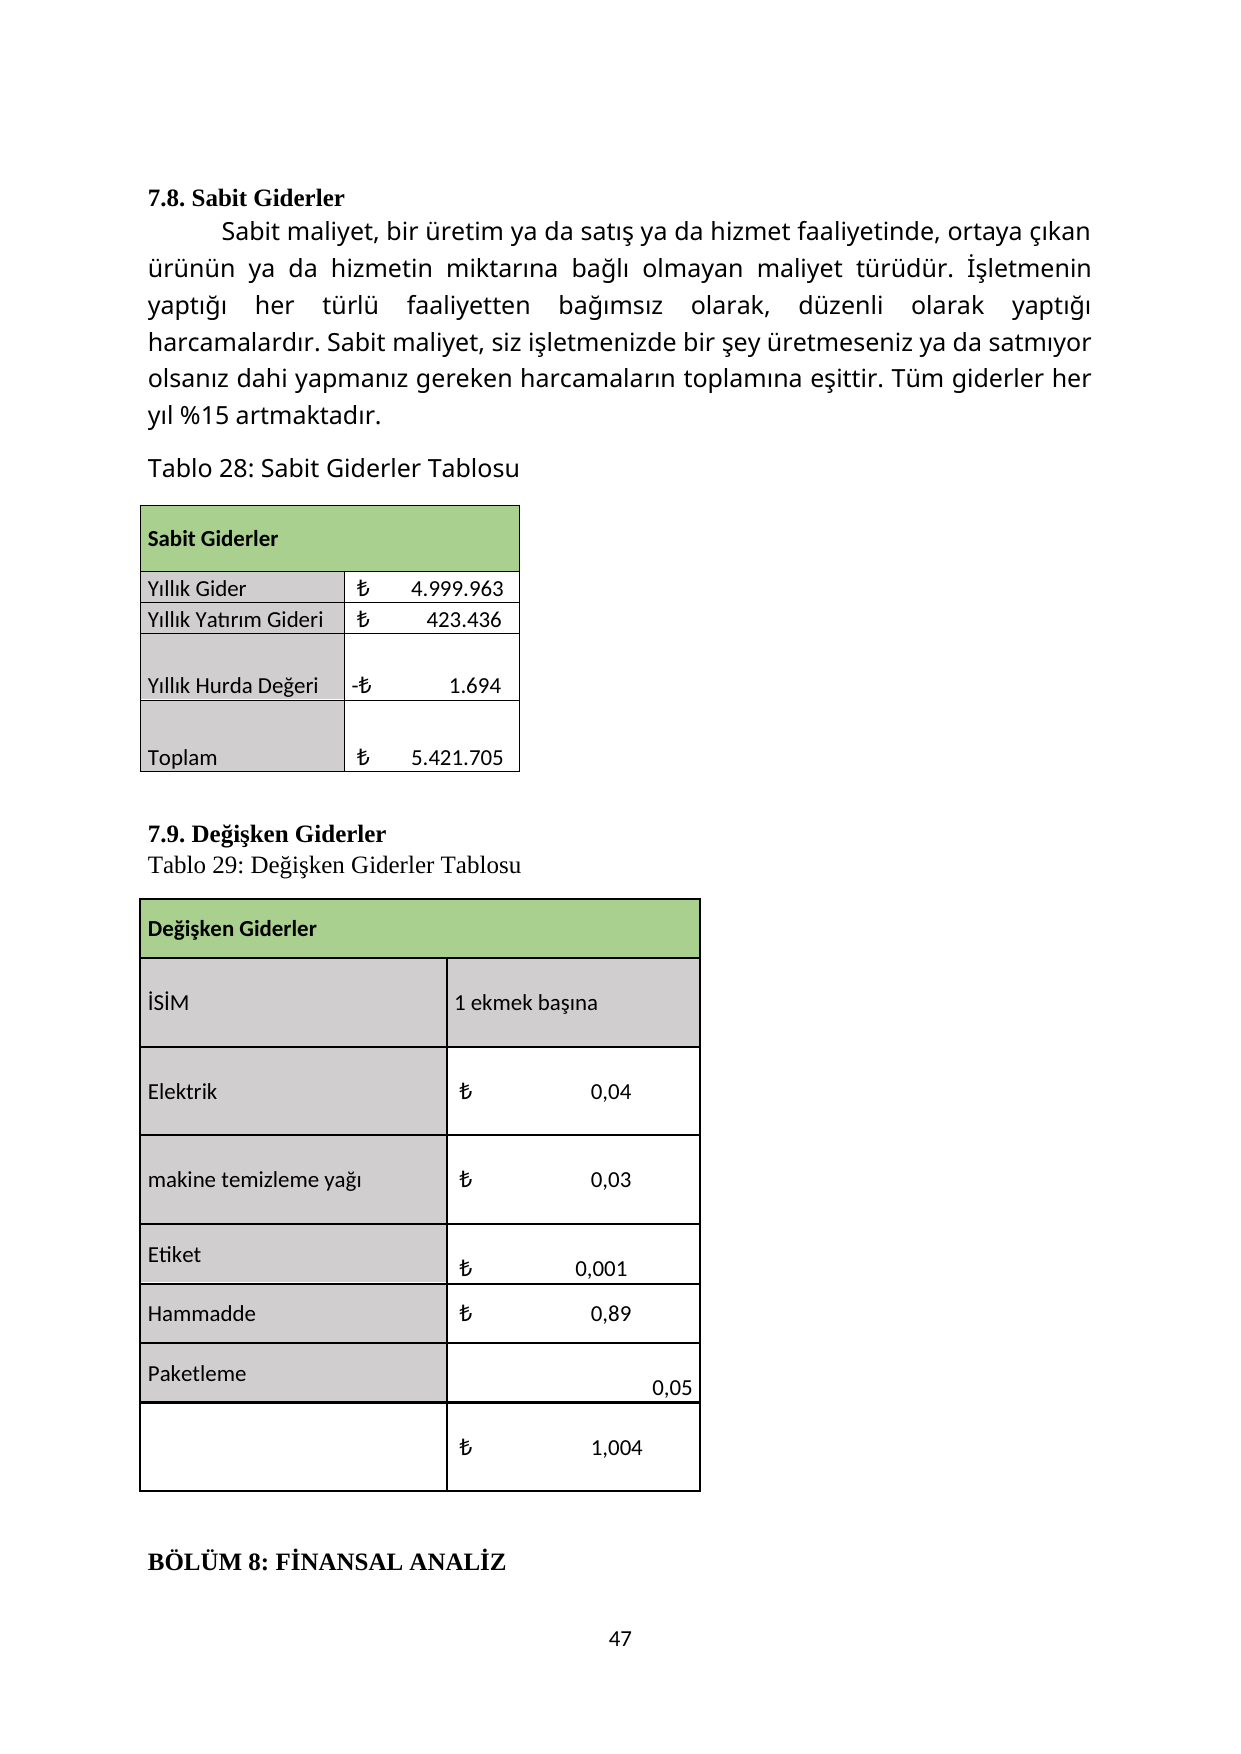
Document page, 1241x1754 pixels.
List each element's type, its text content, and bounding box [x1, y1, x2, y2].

table_cell Hammadde [141, 1285, 446, 1342]
table_header Sabit Giderler [141, 506, 519, 571]
table_cell ₺ 4.999.963 [345, 572, 519, 602]
table_header Değişken Giderler [141, 900, 699, 957]
table_cell Etiket [141, 1225, 446, 1282]
table_cell ₺ 0,04 [448, 1048, 699, 1134]
table_cell ₺ 0,001 [448, 1225, 699, 1282]
table_cell 0,05 [448, 1344, 699, 1401]
table_cell makine temizleme yağı [141, 1136, 446, 1223]
text Sabit maliyet, bir üretim ya da satış ya da hizmet faaliyetinde, ortaya çıkan ürünün ya da hizmetin miktarına bağlı olmayan maliyet türüdür. İşletmenin yaptığı her türlü faaliyetten bağımsız olarak, düzenli olarak yaptığı harcamalardır. Sabit maliyet, siz işletmenizde bir şey üretmeseniz ya da satmıyor olsanız dahi yapmanız gereken harcamaların toplamına eşittir. Tüm giderler her yıl %15 artmaktadır. [148, 214, 1093, 432]
table_cell Elektrik [141, 1048, 446, 1134]
text Tablo 29: Değişken Giderler Tablosu [148, 850, 1093, 878]
text Tablo 28: Sabit Giderler Tablosu [148, 451, 1093, 485]
table_cell ₺ 423.436 [345, 603, 519, 633]
table_cell [141, 1404, 446, 1490]
table_cell Yıllık Hurda Değeri [141, 634, 344, 699]
table_cell Yıllık Yatırım Gideri [141, 603, 344, 633]
table_cell 1 ekmek başına [448, 959, 699, 1046]
subtitle 7.9. Değişken Giderler [148, 819, 1093, 847]
table_cell ₺ 5.421.705 [345, 701, 519, 771]
subtitle BÖLÜM 8: FİNANSAL ANALİZ [148, 1547, 1093, 1576]
table_cell Paketleme [141, 1344, 446, 1401]
table_cell ₺ 0,03 [448, 1136, 699, 1223]
table_cell Toplam [141, 701, 344, 771]
table_cell ₺ 0,89 [448, 1285, 699, 1342]
subtitle 7.8. Sabit Giderler [148, 183, 1093, 212]
table_cell İSİM [141, 959, 446, 1046]
table_cell ₺ 1,004 [448, 1404, 699, 1490]
table_cell Yıllık Gider [141, 572, 344, 602]
table_cell -₺ 1.694 [345, 634, 519, 699]
